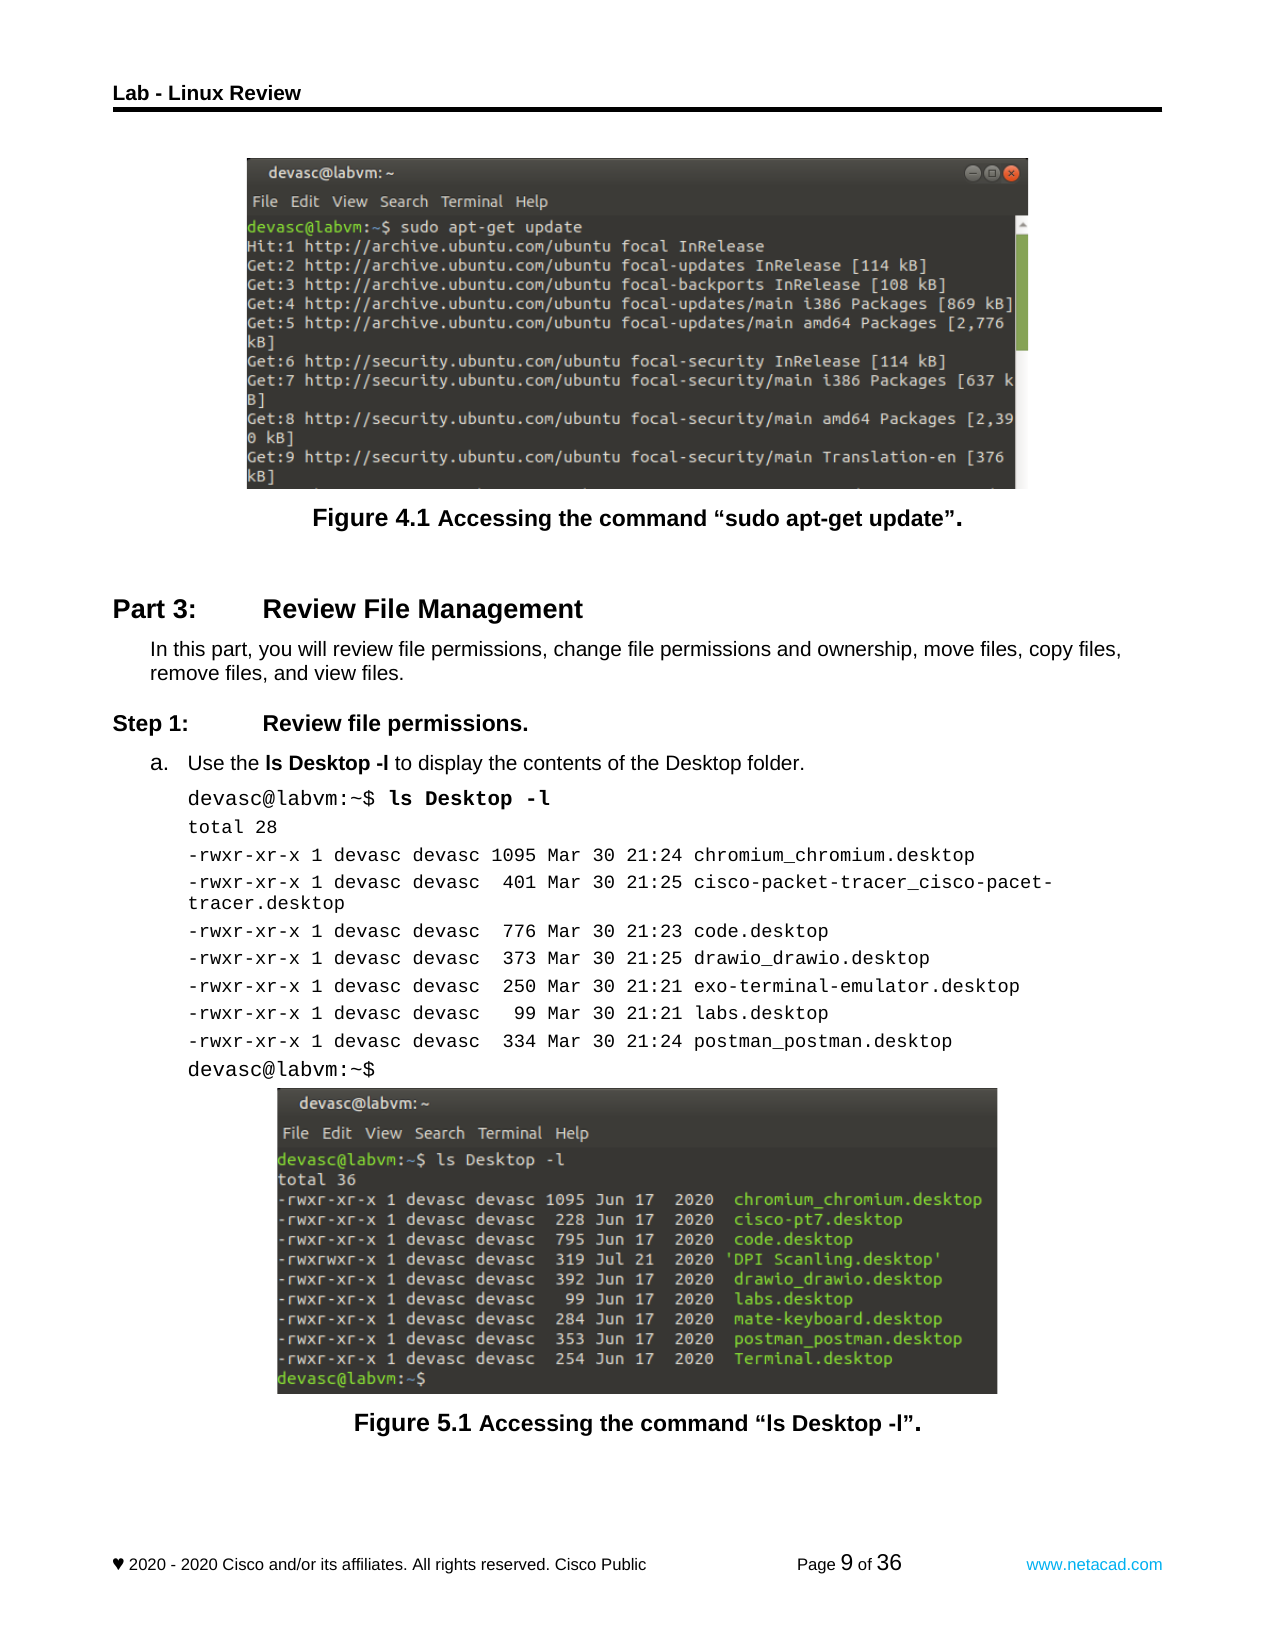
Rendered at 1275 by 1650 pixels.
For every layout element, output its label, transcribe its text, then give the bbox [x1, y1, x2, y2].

text Figure 5.1 Accessing the command “ls Desktop -l”. [112, 1406, 1162, 1438]
text devasc@labvm:~$ ls Desktop -l [187, 788, 1162, 812]
list Use the ls Desktop -l to display the contents of the Desktop folder. [150, 749, 1162, 775]
text total 28 [187, 818, 1162, 839]
picture [246, 158, 1029, 489]
text Figure 4.1 Accessing the command “sudo apt-get update”. [112, 501, 1162, 532]
subtitle Review file permissions. [112, 710, 1162, 737]
text -rwxr-xr-x 1 devasc devasc 373 Mar 30 21:25 drawio_drawio.desktop [187, 949, 1162, 970]
text devasc@labvm:~$ [187, 1059, 1162, 1083]
text -rwxr-xr-x 1 devasc devasc 334 Mar 30 21:24 postman_postman.desktop [187, 1032, 1162, 1053]
text In this part, you will review file permissions, change file permissions and ownership, move files, copy files, remove files, and view files. [150, 637, 1162, 685]
picture [277, 1088, 998, 1394]
subtitle Review File Management [112, 593, 1162, 625]
text -rwxr-xr-x 1 devasc devasc 401 Mar 30 21:25 cisco-packet-tracer_cisco-pacet-tracer.desktop [187, 873, 1162, 915]
text -rwxr-xr-x 1 devasc devasc 99 Mar 30 21:21 labs.desktop [187, 1004, 1162, 1025]
text -rwxr-xr-x 1 devasc devasc 1095 Mar 30 21:24 chromium_chromium.desktop [187, 845, 1162, 867]
text -rwxr-xr-x 1 devasc devasc 776 Mar 30 21:23 code.desktop [187, 922, 1162, 943]
text -rwxr-xr-x 1 devasc devasc 250 Mar 30 21:21 exo-terminal-emulator.desktop [187, 977, 1162, 998]
